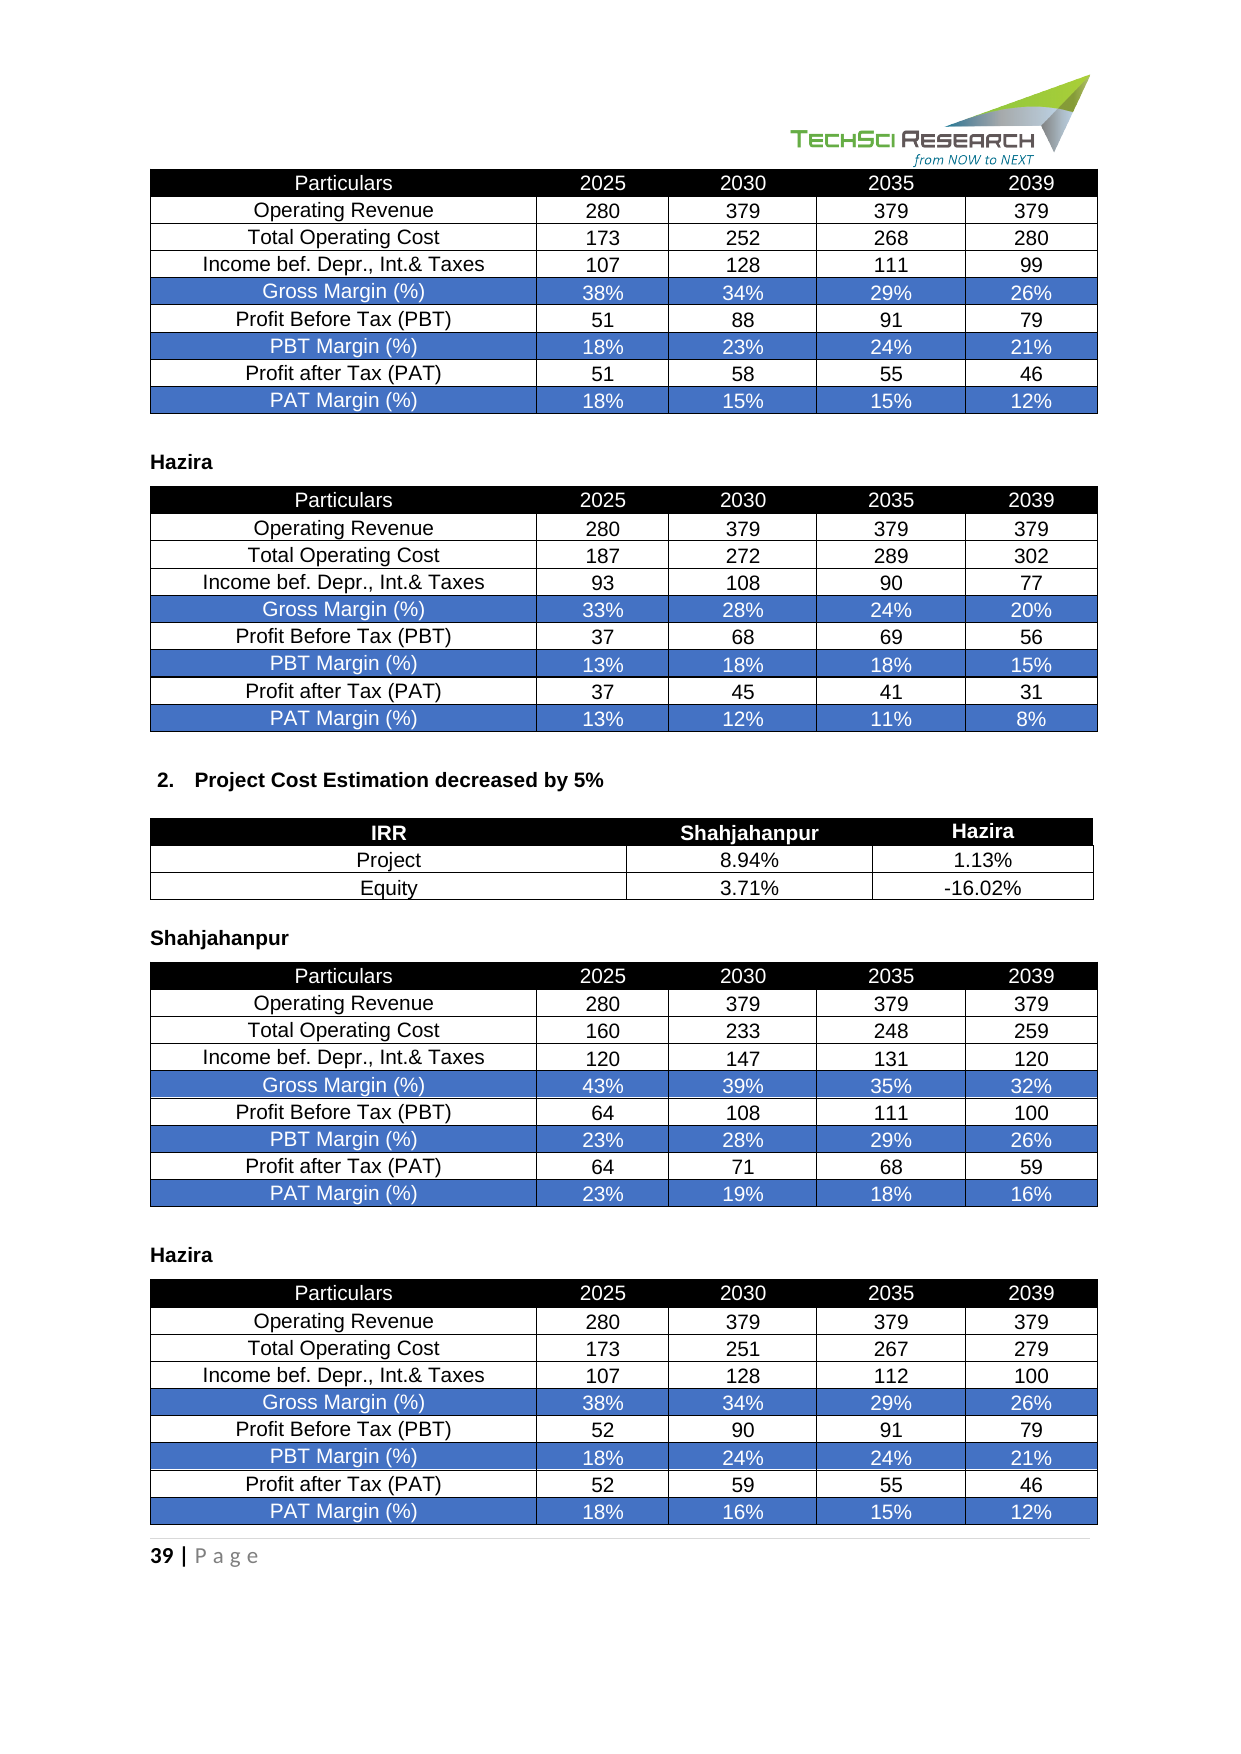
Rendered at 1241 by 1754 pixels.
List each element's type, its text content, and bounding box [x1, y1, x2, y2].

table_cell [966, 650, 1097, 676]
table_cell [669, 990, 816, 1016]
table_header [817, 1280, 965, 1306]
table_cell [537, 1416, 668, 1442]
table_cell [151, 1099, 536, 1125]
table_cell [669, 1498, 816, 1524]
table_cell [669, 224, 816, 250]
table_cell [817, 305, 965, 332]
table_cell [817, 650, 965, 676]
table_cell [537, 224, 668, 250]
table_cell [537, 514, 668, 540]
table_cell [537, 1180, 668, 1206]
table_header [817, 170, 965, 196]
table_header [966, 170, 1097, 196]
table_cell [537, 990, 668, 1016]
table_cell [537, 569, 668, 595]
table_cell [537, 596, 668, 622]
text Hazira [150, 450, 1090, 474]
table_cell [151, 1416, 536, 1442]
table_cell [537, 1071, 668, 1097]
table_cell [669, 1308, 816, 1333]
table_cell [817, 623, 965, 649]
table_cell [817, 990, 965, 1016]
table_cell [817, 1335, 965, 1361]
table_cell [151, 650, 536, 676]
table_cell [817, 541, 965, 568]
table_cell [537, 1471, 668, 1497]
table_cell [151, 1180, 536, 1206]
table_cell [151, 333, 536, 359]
picture [788, 73, 1091, 169]
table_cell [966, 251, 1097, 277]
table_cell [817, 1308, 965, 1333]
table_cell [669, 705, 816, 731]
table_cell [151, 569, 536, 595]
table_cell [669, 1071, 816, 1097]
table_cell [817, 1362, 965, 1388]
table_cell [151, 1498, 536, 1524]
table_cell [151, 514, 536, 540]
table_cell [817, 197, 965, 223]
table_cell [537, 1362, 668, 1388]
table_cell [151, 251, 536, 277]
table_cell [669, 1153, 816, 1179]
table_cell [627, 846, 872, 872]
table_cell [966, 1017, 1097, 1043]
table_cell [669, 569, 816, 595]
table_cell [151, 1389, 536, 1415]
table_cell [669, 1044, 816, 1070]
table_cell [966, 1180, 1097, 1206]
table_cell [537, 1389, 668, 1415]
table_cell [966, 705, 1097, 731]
text Shahjahanpur [150, 926, 1090, 949]
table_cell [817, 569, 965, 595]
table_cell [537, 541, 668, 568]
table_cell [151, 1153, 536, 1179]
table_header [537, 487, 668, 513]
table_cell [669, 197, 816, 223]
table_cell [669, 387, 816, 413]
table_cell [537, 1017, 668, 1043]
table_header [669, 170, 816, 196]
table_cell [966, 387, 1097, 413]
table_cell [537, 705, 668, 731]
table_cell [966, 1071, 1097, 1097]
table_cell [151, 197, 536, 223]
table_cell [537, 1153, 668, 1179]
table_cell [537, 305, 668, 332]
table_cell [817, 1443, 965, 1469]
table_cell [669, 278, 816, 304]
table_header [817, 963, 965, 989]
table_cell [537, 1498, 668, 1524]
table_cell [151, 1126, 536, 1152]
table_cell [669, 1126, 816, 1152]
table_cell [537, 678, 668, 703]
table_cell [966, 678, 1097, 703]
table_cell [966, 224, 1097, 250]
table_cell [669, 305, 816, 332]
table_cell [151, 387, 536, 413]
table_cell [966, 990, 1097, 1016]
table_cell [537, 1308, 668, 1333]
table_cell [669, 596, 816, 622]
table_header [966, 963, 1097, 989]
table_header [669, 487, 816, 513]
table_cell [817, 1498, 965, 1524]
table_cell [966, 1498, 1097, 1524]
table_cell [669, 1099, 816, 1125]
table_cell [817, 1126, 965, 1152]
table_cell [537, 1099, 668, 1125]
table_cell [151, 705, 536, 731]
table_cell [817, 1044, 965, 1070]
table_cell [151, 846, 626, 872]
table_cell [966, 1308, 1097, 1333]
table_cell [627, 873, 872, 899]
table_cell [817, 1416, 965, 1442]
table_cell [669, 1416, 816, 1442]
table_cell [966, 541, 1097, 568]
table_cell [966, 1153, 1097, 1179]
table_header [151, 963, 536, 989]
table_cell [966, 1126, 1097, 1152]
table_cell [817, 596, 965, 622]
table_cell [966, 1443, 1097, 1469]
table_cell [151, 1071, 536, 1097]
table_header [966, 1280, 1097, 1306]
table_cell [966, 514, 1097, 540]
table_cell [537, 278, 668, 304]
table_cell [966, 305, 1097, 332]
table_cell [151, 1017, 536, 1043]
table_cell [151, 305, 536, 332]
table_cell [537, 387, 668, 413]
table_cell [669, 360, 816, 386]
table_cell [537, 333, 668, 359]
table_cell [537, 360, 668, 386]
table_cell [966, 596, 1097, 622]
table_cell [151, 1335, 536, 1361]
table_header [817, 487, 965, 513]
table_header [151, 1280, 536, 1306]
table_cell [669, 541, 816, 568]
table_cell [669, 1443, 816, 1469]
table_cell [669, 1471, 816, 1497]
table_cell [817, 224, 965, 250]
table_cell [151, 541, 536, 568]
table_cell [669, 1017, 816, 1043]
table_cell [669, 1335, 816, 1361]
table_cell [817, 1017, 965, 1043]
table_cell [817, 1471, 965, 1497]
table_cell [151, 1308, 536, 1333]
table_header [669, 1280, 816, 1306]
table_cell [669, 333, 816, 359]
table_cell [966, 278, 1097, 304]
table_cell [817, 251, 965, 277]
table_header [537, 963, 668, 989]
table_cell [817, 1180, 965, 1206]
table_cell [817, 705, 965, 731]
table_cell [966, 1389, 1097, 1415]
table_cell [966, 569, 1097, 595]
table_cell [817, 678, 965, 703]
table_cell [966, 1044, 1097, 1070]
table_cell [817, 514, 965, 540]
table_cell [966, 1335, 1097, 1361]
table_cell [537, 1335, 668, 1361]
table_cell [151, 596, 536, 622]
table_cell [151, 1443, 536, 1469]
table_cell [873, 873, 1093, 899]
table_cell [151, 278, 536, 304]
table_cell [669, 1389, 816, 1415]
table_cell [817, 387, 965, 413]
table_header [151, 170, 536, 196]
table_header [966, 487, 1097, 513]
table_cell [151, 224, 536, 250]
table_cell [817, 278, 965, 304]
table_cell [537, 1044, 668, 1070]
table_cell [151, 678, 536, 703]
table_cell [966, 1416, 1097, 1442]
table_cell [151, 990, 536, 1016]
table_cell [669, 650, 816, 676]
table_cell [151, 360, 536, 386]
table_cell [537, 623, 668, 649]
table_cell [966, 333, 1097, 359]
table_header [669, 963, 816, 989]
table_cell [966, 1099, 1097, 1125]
text Hazira [150, 1243, 1090, 1267]
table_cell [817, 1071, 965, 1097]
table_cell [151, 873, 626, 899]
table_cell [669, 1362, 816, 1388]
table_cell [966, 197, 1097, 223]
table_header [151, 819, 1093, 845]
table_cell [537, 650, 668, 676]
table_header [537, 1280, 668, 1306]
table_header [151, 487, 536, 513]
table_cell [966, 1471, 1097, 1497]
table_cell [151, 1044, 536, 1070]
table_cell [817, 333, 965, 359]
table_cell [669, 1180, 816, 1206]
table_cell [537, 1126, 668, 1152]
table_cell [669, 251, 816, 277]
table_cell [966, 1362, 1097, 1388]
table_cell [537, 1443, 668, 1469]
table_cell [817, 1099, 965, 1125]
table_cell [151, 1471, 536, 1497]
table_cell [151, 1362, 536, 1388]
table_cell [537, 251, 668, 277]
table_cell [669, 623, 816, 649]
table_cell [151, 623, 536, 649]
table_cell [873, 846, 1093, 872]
list Project Cost Estimation decreased by 5% [157, 768, 1090, 792]
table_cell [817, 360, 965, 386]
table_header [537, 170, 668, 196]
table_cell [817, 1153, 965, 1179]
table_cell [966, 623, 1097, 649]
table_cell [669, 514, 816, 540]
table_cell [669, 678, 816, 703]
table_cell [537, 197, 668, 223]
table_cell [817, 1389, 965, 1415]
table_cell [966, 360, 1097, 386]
